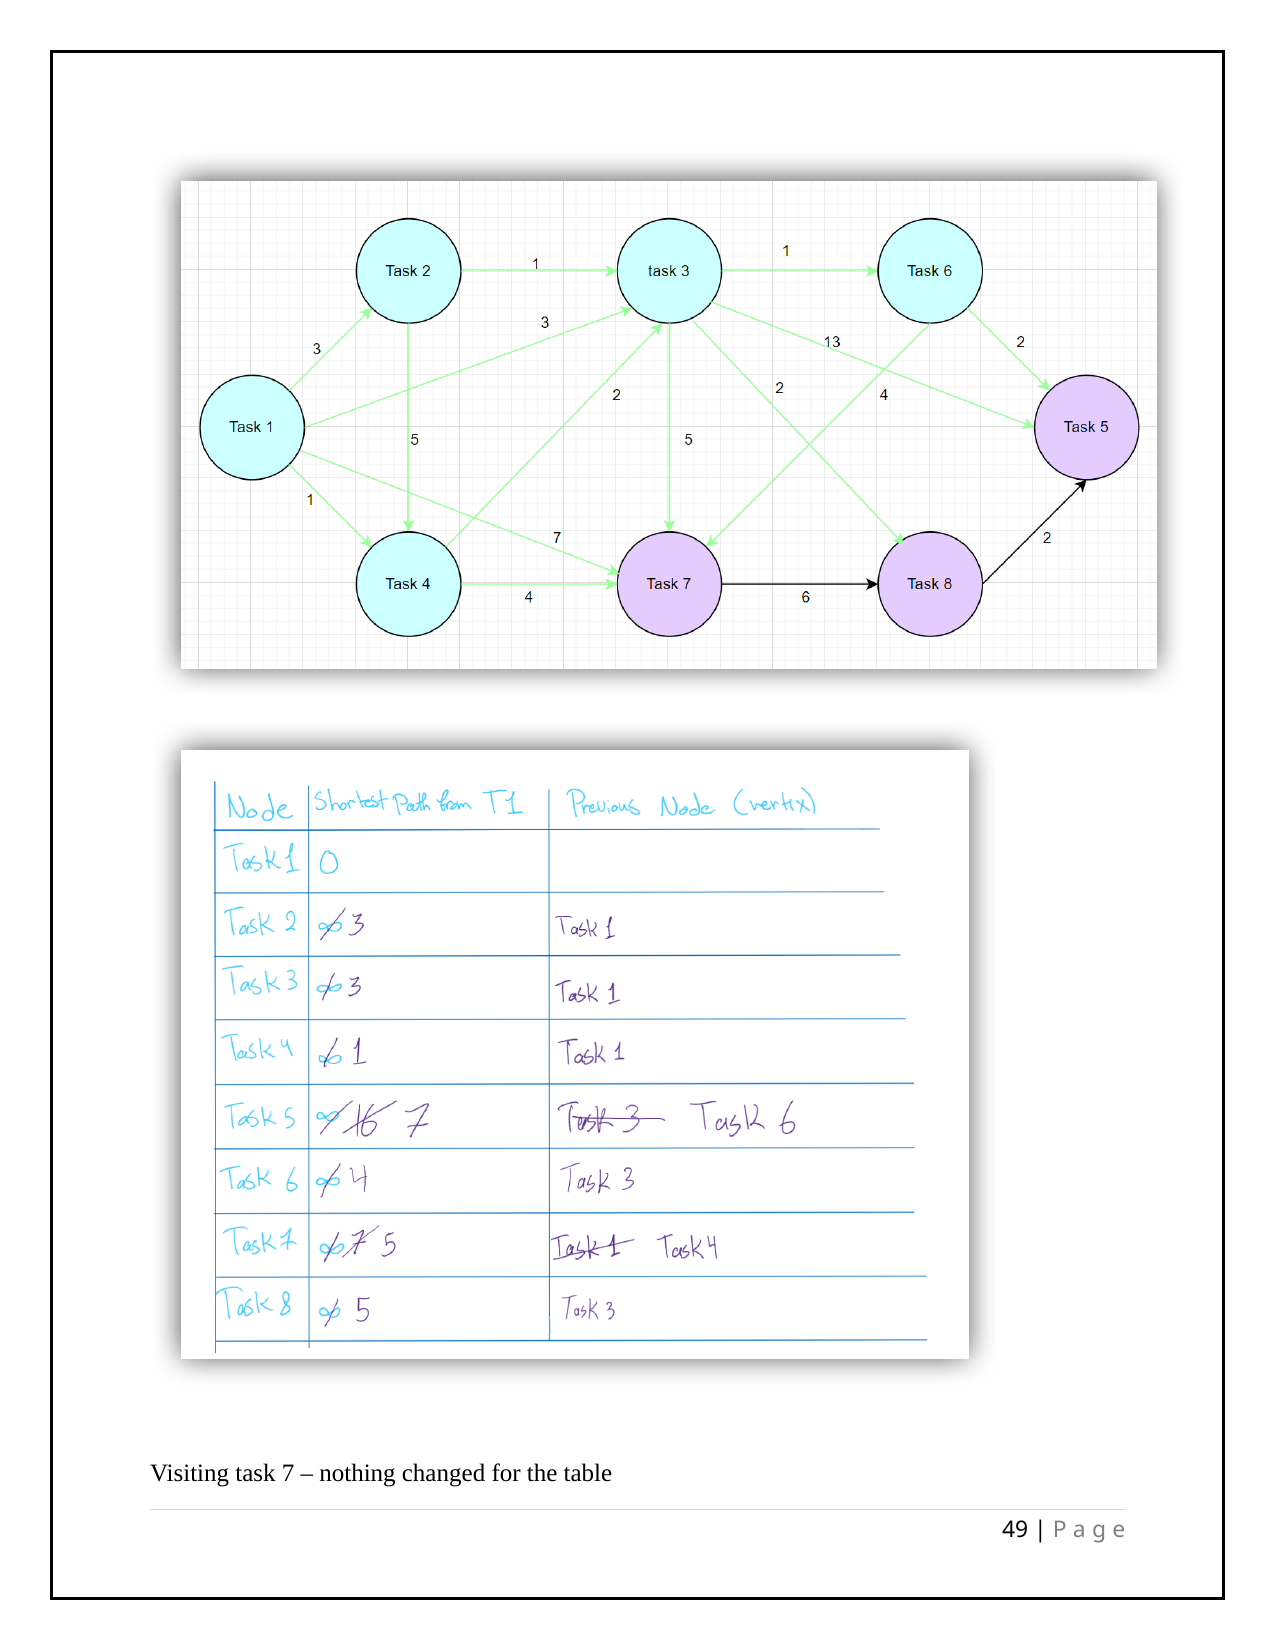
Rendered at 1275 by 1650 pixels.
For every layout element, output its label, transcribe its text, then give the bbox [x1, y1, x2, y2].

picture [181, 750, 969, 1359]
picture [181, 181, 1157, 669]
text Visiting task 7 – nothing changed for the table [150, 1458, 1125, 1487]
